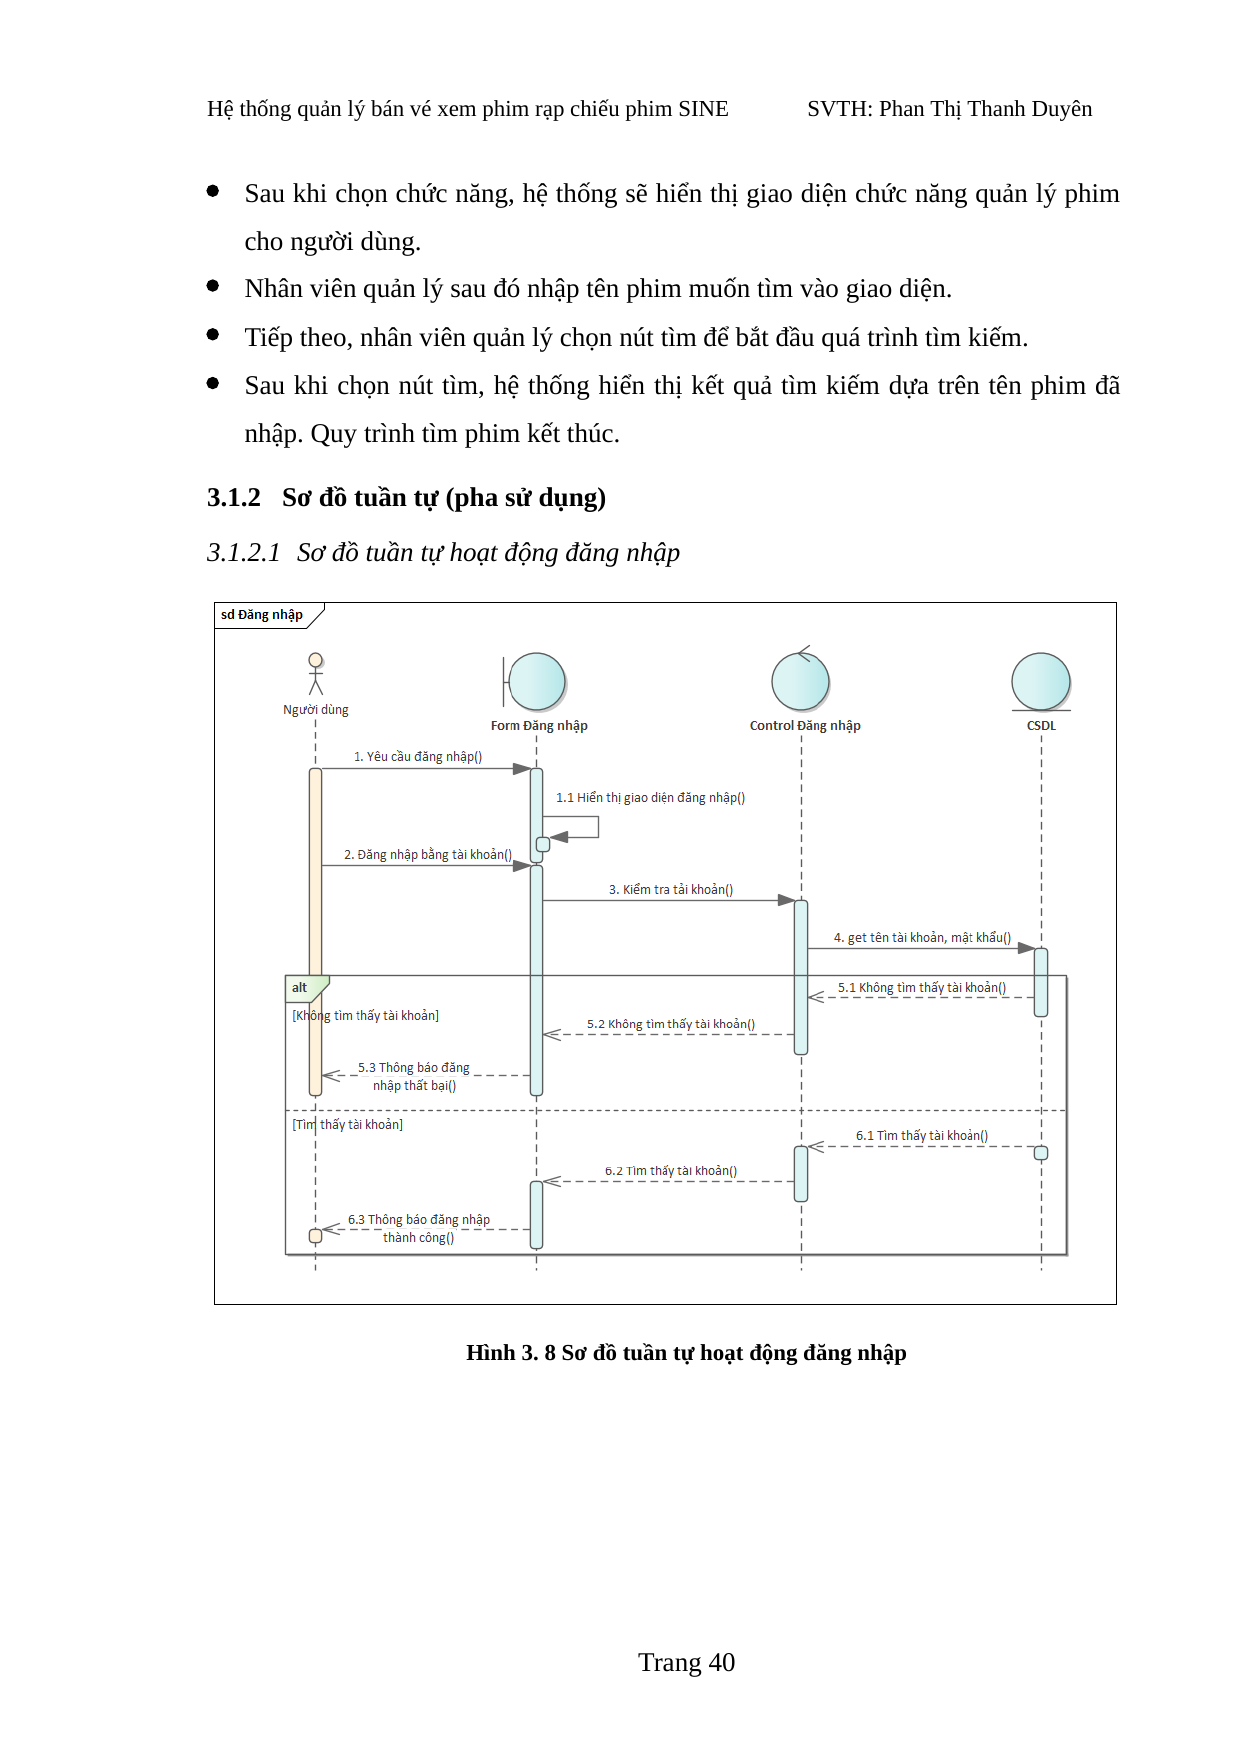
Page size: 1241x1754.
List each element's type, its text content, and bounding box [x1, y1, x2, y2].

subtitle Sơ đồ tuần tự hoạt động đăng nhập [207, 536, 1122, 567]
subtitle Sơ đồ tuần tự (pha sử dụng) [207, 481, 1122, 512]
list Sau khi chọn nút tìm, hệ thống hiển thị kết quả tìm kiếm dựa trên tên phim đã nhập. Quy trình tìm phim kết thúc. [207, 369, 1122, 448]
list Tiếp theo, nhân viên quản lý chọn nút tìm để bắt đầu quá trình tìm kiếm. [207, 321, 1122, 353]
picture [206, 595, 1123, 1311]
list Nhân viên quản lý sau đó nhập tên phim muốn tìm vào giao diện. [207, 272, 1122, 304]
text Hình 3. 8 Sơ đồ tuần tự hoạt động đăng nhập [207, 1339, 1122, 1365]
list Sau khi chọn chức năng, hệ thống sẽ hiển thị giao diện chức năng quản lý phim cho người dùng. [207, 177, 1122, 256]
